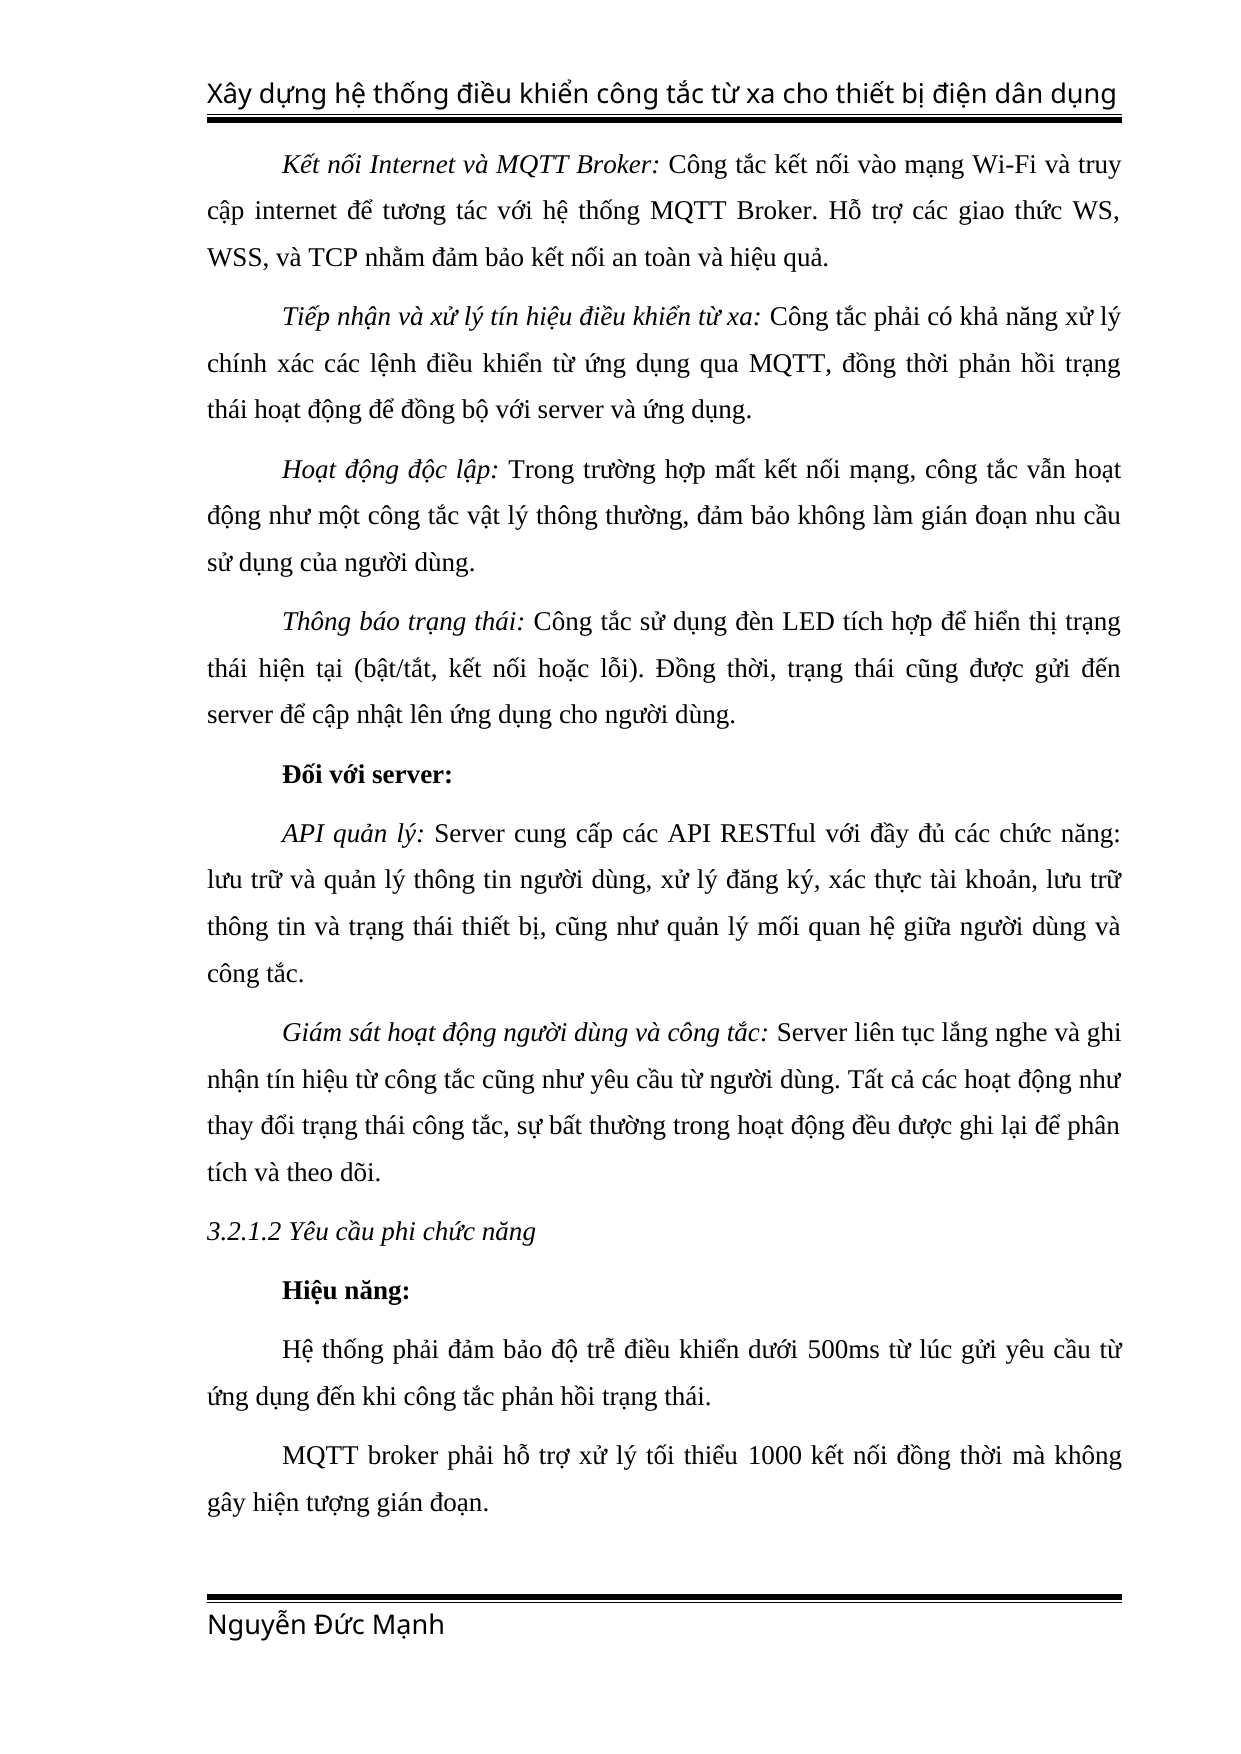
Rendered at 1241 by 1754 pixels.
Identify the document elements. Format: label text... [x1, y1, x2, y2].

text Tiếp nhận và xử lý tín hiệu điều khiển từ xa: Công tắc phải có khả năng xử lý chính xác các lệnh điều khiển từ ứng dụng qua MQTT, đồng thời phản hồi trạng thái hoạt động để đồng bộ với server và ứng dụng. [207, 300, 1122, 425]
text Hệ thống phải đảm bảo độ trễ điều khiển dưới 500ms từ lúc gửi yêu cầu từ ứng dụng đến khi công tắc phản hồi trạng thái. [207, 1333, 1122, 1411]
text API quản lý: Server cung cấp các API RESTful với đầy đủ các chức năng: lưu trữ và quản lý thông tin người dùng, xử lý đăng ký, xác thực tài khoản, lưu trữ thông tin và trạng thái thiết bị, cũng như quản lý mối quan hệ giữa người dùng và công tắc. [207, 817, 1122, 988]
text Hiệu năng: [207, 1274, 1122, 1306]
text Thông báo trạng thái: Công tắc sử dụng đèn LED tích hợp để hiển thị trạng thái hiện tại (bật/tắt, kết nối hoặc lỗi). Đồng thời, trạng thái cũng được gửi đến server để cập nhật lên ứng dụng cho người dùng. [207, 605, 1122, 730]
subtitle Yêu cầu phi chức năng [207, 1215, 1122, 1246]
text Giám sát hoạt động người dùng và công tắc: Server liên tục lắng nghe và ghi nhận tín hiệu từ công tắc cũng như yêu cầu từ người dùng. Tất cả các hoạt động như thay đổi trạng thái công tắc, sự bất thường trong hoạt động đều được ghi lại để phân tích và theo dõi. [207, 1016, 1122, 1187]
text Đối với server: [207, 758, 1122, 789]
text MQTT broker phải hỗ trợ xử lý tối thiểu 1000 kết nối đồng thời mà không gây hiện tượng gián đoạn. [207, 1439, 1122, 1517]
text Hoạt động độc lập: Trong trường hợp mất kết nối mạng, công tắc vẫn hoạt động như một công tắc vật lý thông thường, đảm bảo không làm gián đoạn nhu cầu sử dụng của người dùng. [207, 453, 1122, 577]
text Kết nối Internet và MQTT Broker: Công tắc kết nối vào mạng Wi-Fi và truy cập internet để tương tác với hệ thống MQTT Broker. Hỗ trợ các giao thức WS, WSS, và TCP nhằm đảm bảo kết nối an toàn và hiệu quả. [207, 148, 1122, 272]
